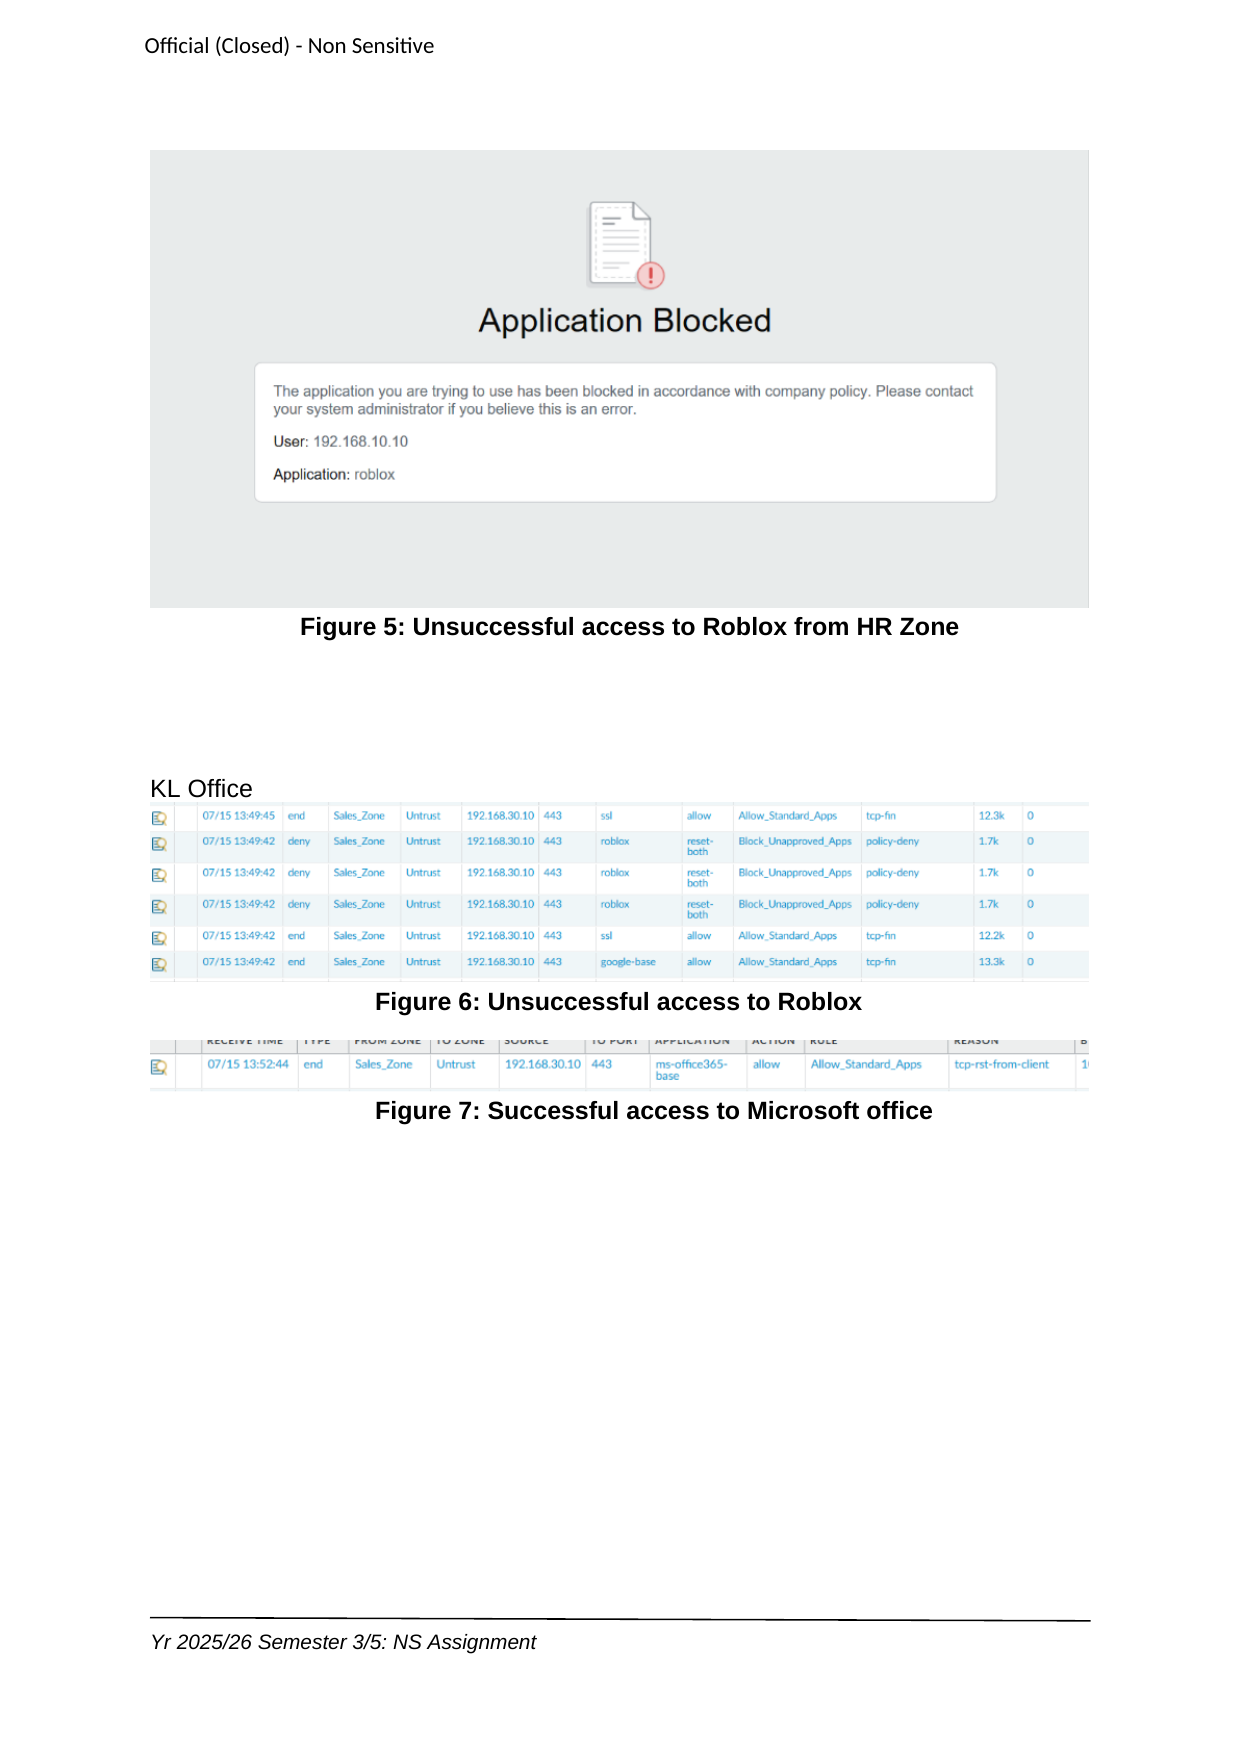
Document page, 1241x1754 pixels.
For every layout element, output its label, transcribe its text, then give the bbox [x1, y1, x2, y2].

picture [150, 150, 1089, 608]
picture [150, 802, 1089, 983]
subtitle KL Office [150, 774, 1090, 802]
picture [150, 1040, 1089, 1092]
